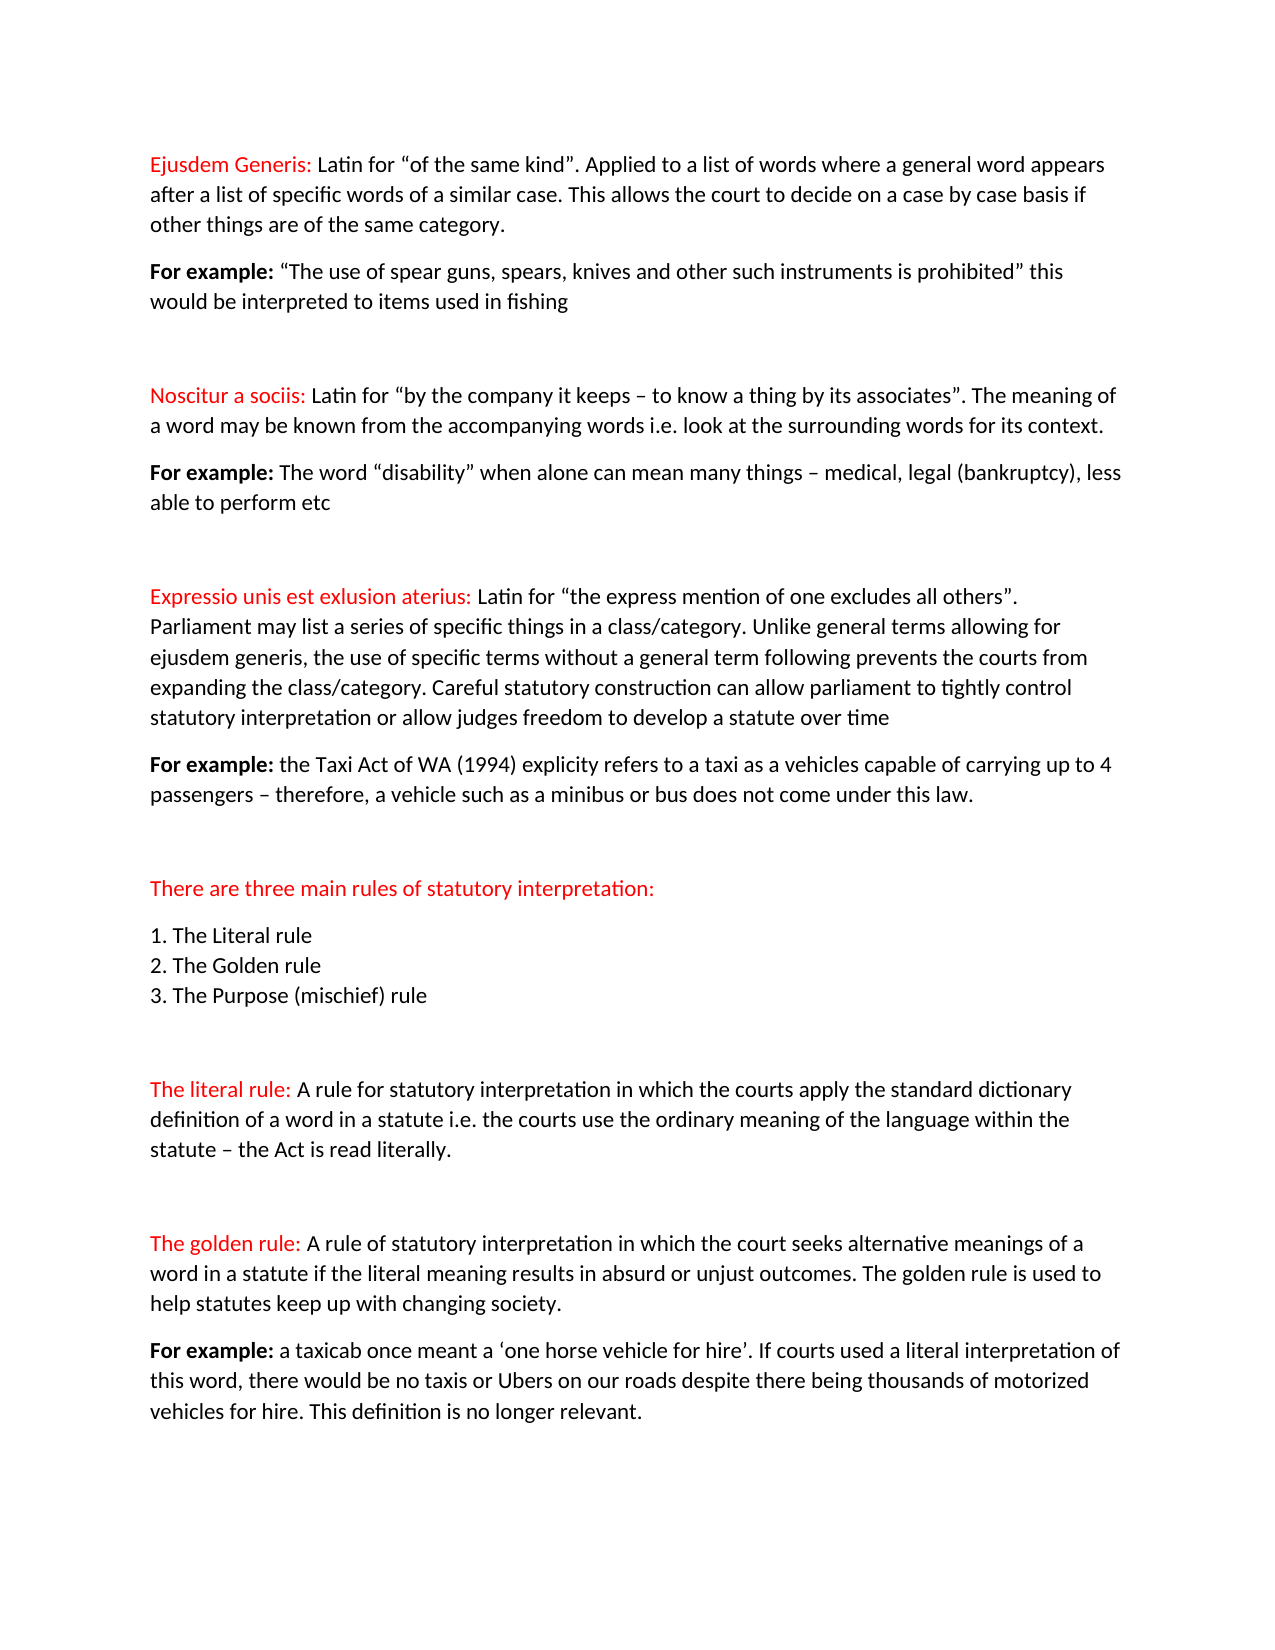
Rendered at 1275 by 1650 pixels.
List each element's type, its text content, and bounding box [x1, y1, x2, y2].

text The literal rule: A rule for statutory interpretation in which the courts apply the standard dictionary definition of a word in a statute i.e. the courts use the ordinary meaning of the language within the statute – the Act is read literally. [150, 1075, 1125, 1163]
text For example: The word “disability” when alone can mean many things – medical, legal (bankruptcy), less able to perform etc [150, 458, 1125, 517]
text Expressio unis est exlusion aterius: Latin for “the express mention of one excludes all others”. Parliament may list a series of specific things in a class/category. Unlike general terms allowing for ejusdem generis, the use of specific terms without a general term following prevents the courts from expanding the class/category. Careful statutory construction can allow parliament to tightly control statutory interpretation or allow judges freedom to develop a statute over time [150, 582, 1125, 731]
text There are three main rules of statutory interpretation: [150, 874, 1125, 902]
text 1. The Literal rule 2. The Golden rule 3. The Purpose (mischief) rule [150, 921, 1125, 1009]
text Noscitur a sociis: Latin for “by the company it keeps – to know a thing by its associates”. The meaning of a word may be known from the accompanying words i.e. look at the surrounding words for its context. [150, 381, 1125, 439]
text For example: a taxicab once meant a ‘one horse vehicle for hire’. If courts used a literal interpretation of this word, there would be no taxis or Ubers on our roads despite there being thousands of motorized vehicles for hire. This definition is no longer relevant. [150, 1336, 1125, 1425]
text Ejusdem Generis: Latin for “of the same kind”. Applied to a list of words where a general word appears after a list of specific words of a similar case. This allows the court to decide on a case by case basis if other things are of the same category. [150, 150, 1125, 238]
text For example: “The use of spear guns, spears, knives and other such instruments is prohibited” this would be interpreted to items used in fishing [150, 257, 1125, 316]
text The golden rule: A rule of statutory interpretation in which the court seeks alternative meanings of a word in a statute if the literal meaning results in absurd or unjust outcomes. The golden rule is used to help statutes keep up with changing society. [150, 1229, 1125, 1318]
text For example: the Taxi Act of WA (1994) explicity refers to a taxi as a vehicles capable of carrying up to 4 passengers – therefore, a vehicle such as a minibus or bus does not come under this law. [150, 750, 1125, 808]
